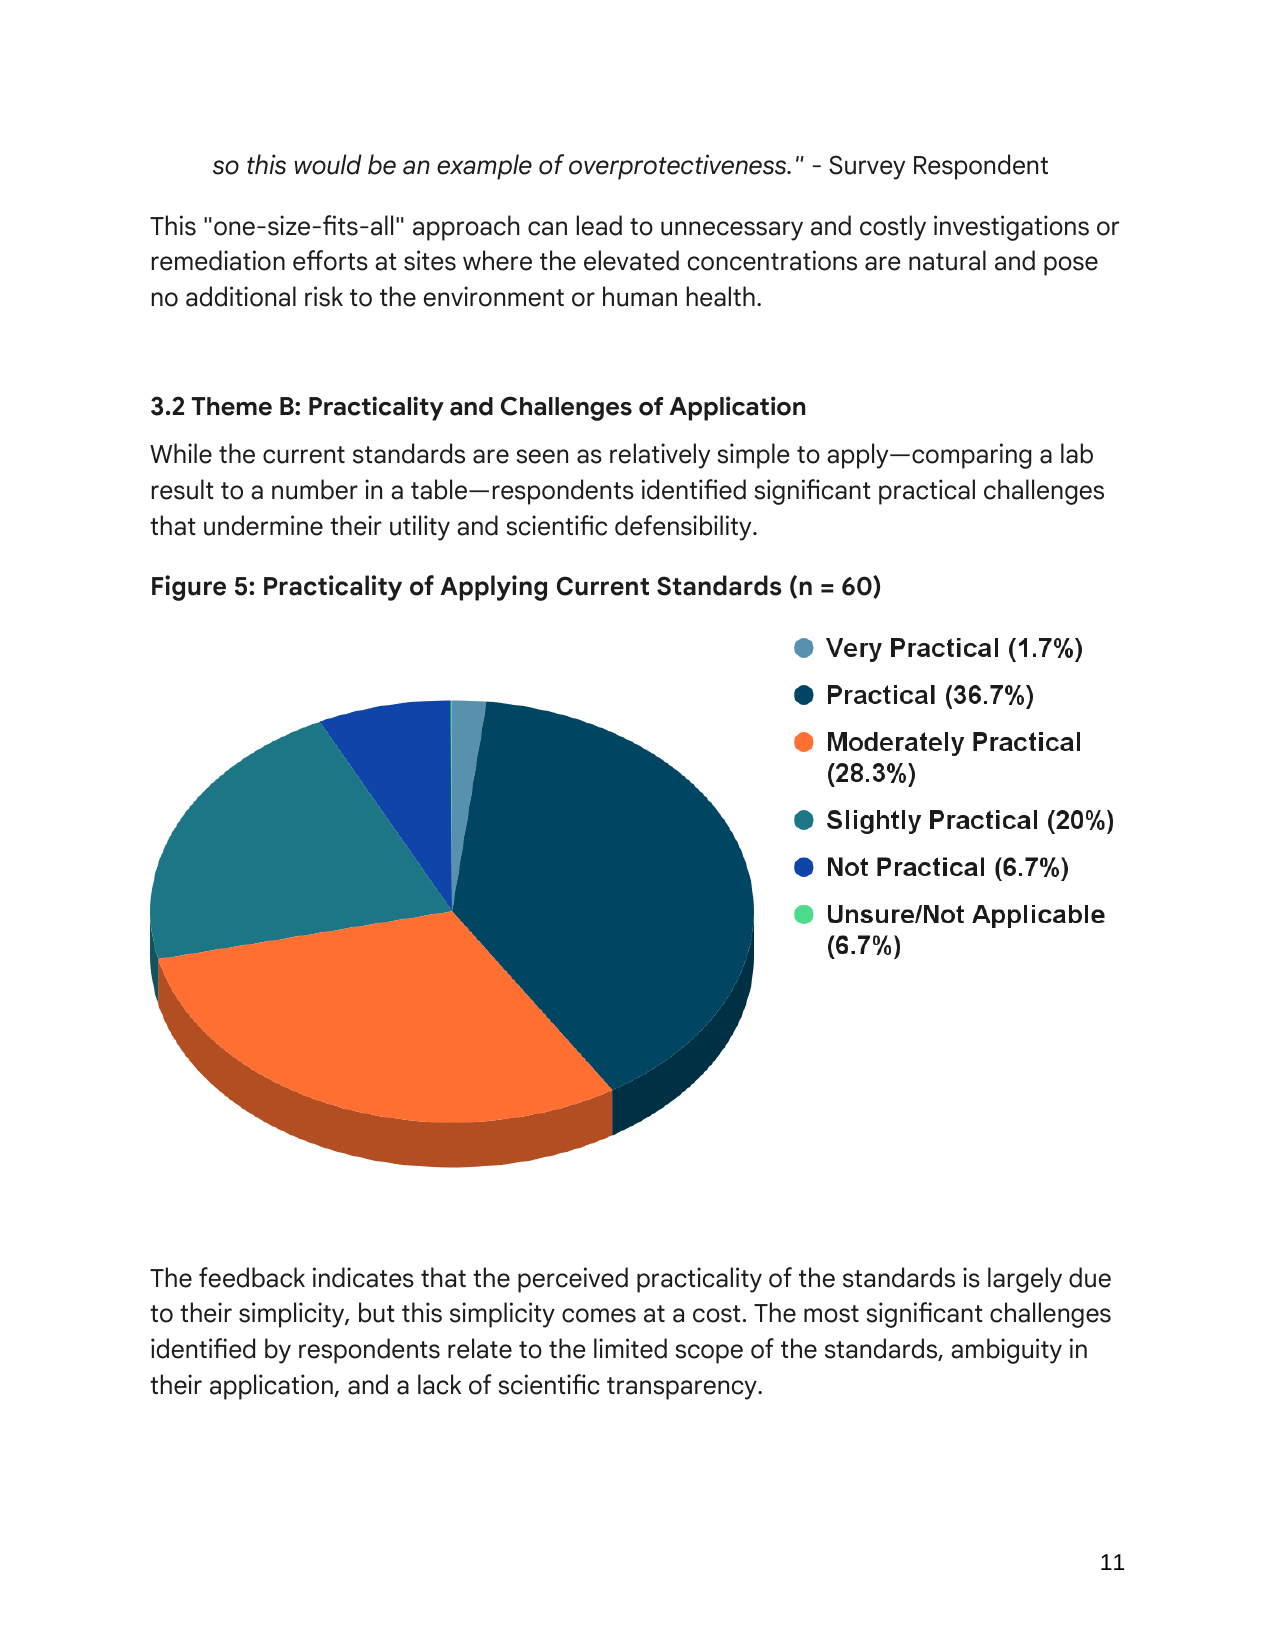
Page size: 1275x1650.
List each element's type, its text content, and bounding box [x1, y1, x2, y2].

text This "one-size-fits-all" approach can lead to unnecessary and costly investigations or remediation efforts at sites where the elevated concentrations are natural and pose no additional risk to the environment or human health. [150, 211, 1125, 313]
text The feedback indicates that the perceived practicality of the standards is largely due to their simplicity, but this simplicity comes at a cost. The most significant challenges identified by respondents relate to the limited scope of the standards, ambiguity in their application, and a lack of scientific transparency. [150, 1263, 1125, 1402]
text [212, 150, 1062, 181]
text Figure 5: Practicality of Applying Current Standards (n = 60) [150, 572, 1125, 603]
picture [150, 632, 1125, 1235]
text While the current standards are seen as relatively simple to apply—comparing a lab result to a number in a table—respondents identified significant practical challenges that undermine their utility and scientific defensibility. [150, 439, 1125, 542]
subtitle 3.2 Theme B: Practicality and Challenges of Application [150, 391, 1125, 422]
